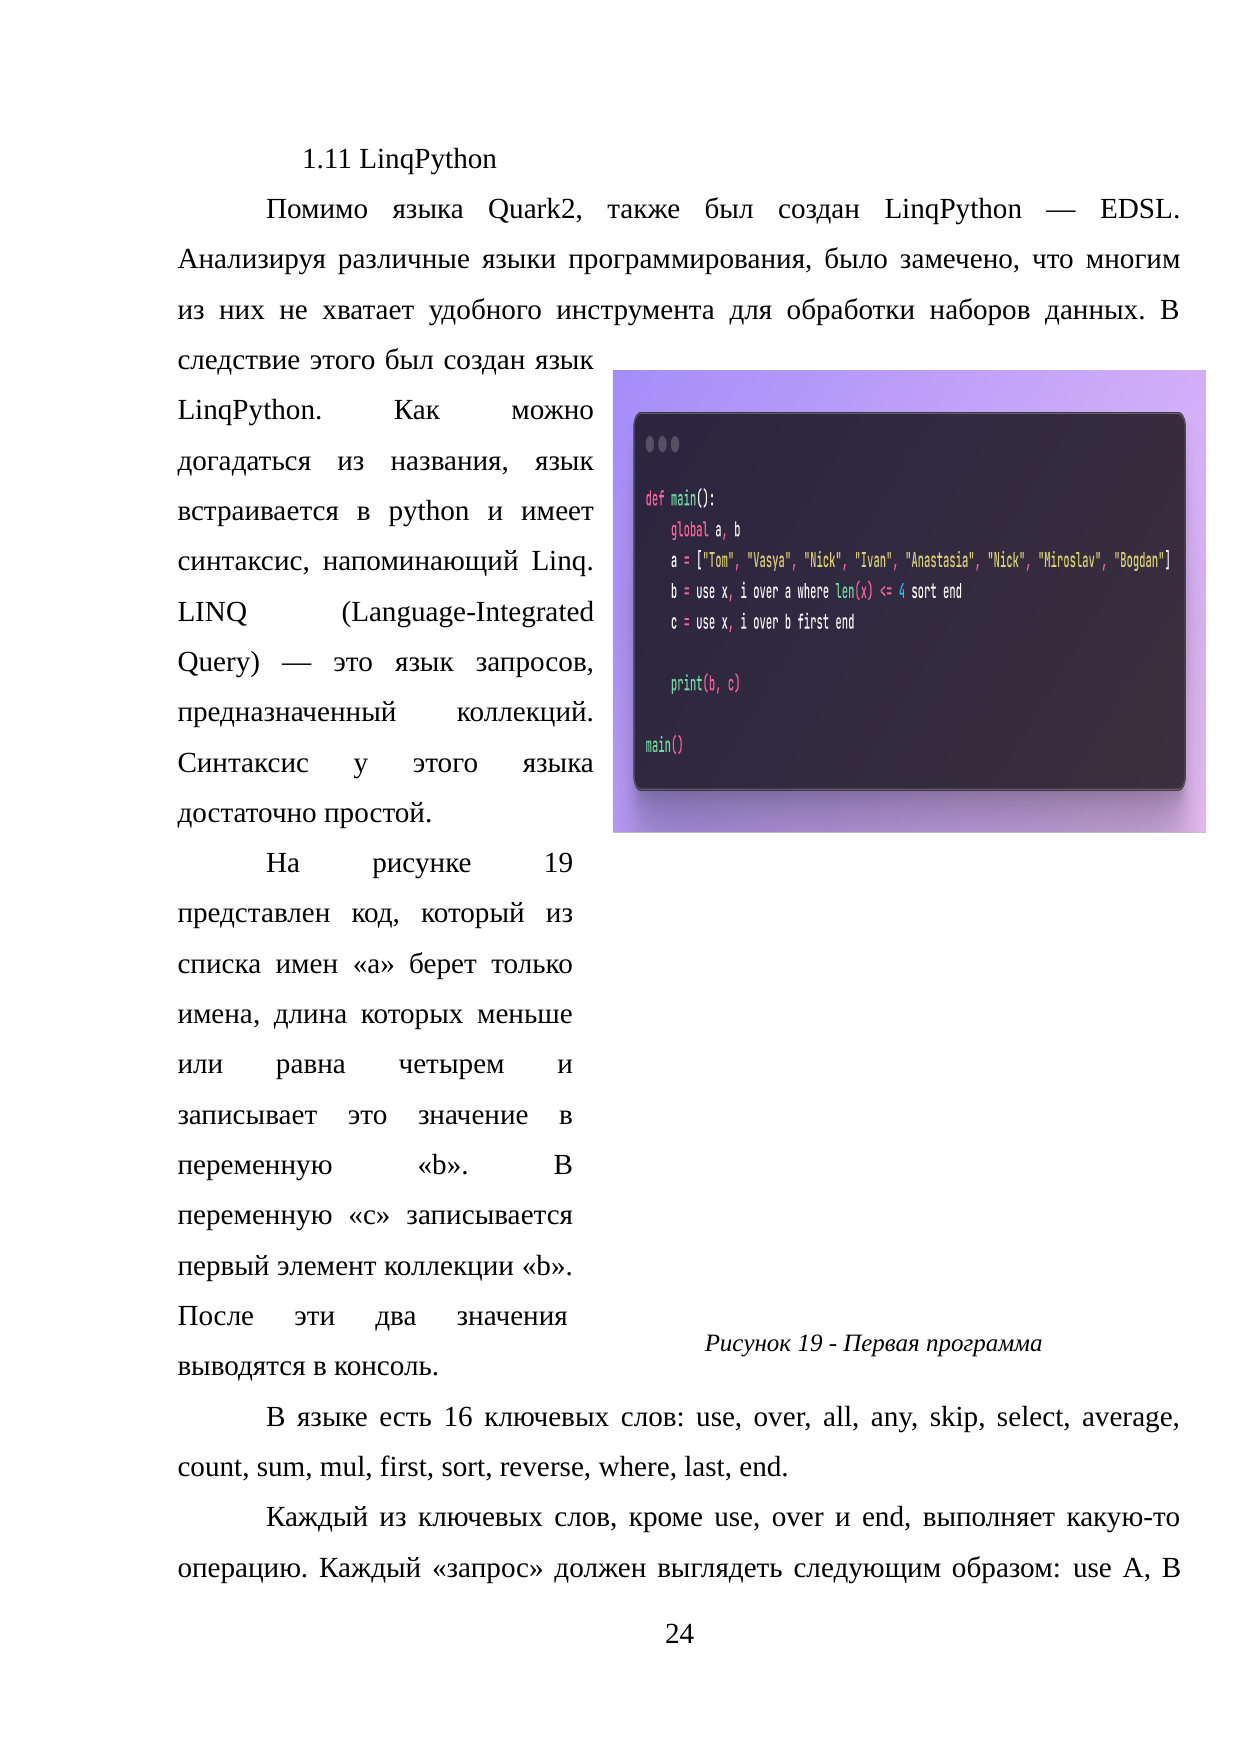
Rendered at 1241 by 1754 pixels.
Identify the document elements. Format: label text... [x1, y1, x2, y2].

text На рисунке 19 представлен код, который из списка имен «a» берет только имена, длина которых меньше или равна четырем и записывает это значение в переменную «b». В переменную «c» записывается первый элемент коллекции «b». После эти два значения выводятся в консоль. [177, 845, 573, 1382]
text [177, 1499, 1181, 1583]
picture [612, 370, 1207, 833]
text В языке есть 16 ключевых слов: use, over, all, any, skip, select, average, count, sum, mul, first, sort, reverse, where, last, end. [177, 1399, 1181, 1483]
text 1.11 LinqPython [177, 118, 1181, 174]
